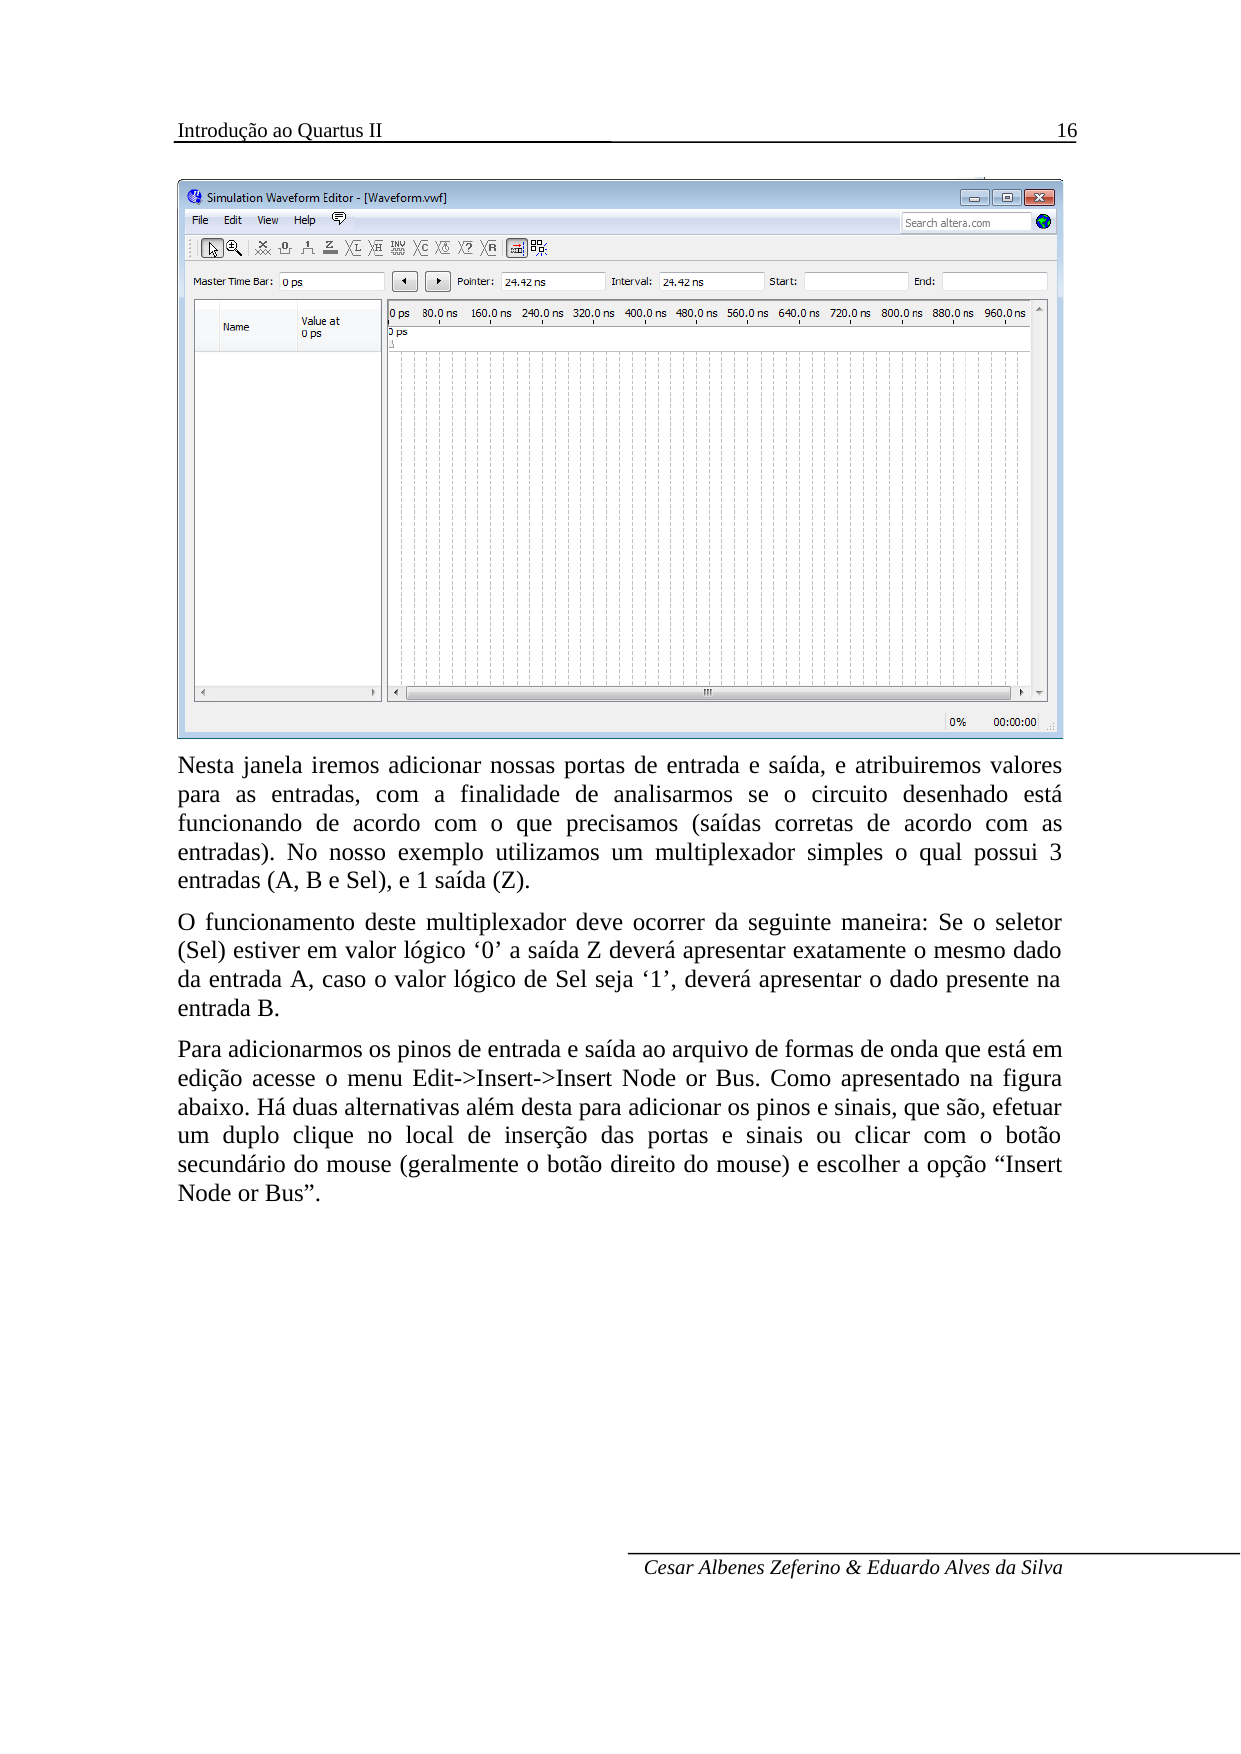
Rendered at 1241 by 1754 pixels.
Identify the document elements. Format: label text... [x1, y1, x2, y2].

text O funcionamento deste multiplexador deve ocorrer da seguinte maneira: Se o seletor (Sel) estiver em valor lógico ‘0’ a saída Z deverá apresentar exatamente o mesmo dado da entrada A, caso o valor lógico de Sel seja ‘1’, deverá apresentar o dado presente na entrada B. [177, 907, 1063, 1022]
text Para adicionarmos os pinos de entrada e saída ao arquivo de formas de onda que está em edição acesse o menu Edit->Insert->Insert Node or Bus. Como apresentado na figura abaixo. Há duas alternativas além desta para adicionar os pinos e sinais, que são, efetuar um duplo clique no local de inserção das portas e sinais ou clicar com o botão secundário do mouse (geralmente o botão direito do mouse) e escolher a opção “Insert Node or Bus”. [177, 1034, 1063, 1207]
picture [177, 177, 1064, 739]
text Nesta janela iremos adicionar nossas portas de entrada e saída, e atribuiremos valores para as entradas, com a finalidade de analisarmos se o circuito desenhado está funcionando de acordo com o que precisamos (saídas corretas de acordo com as entradas). No nosso exemplo utilizamos um multiplexador simples o qual possui 3 entradas (A, B e Sel), e 1 saída (Z). [177, 751, 1063, 894]
